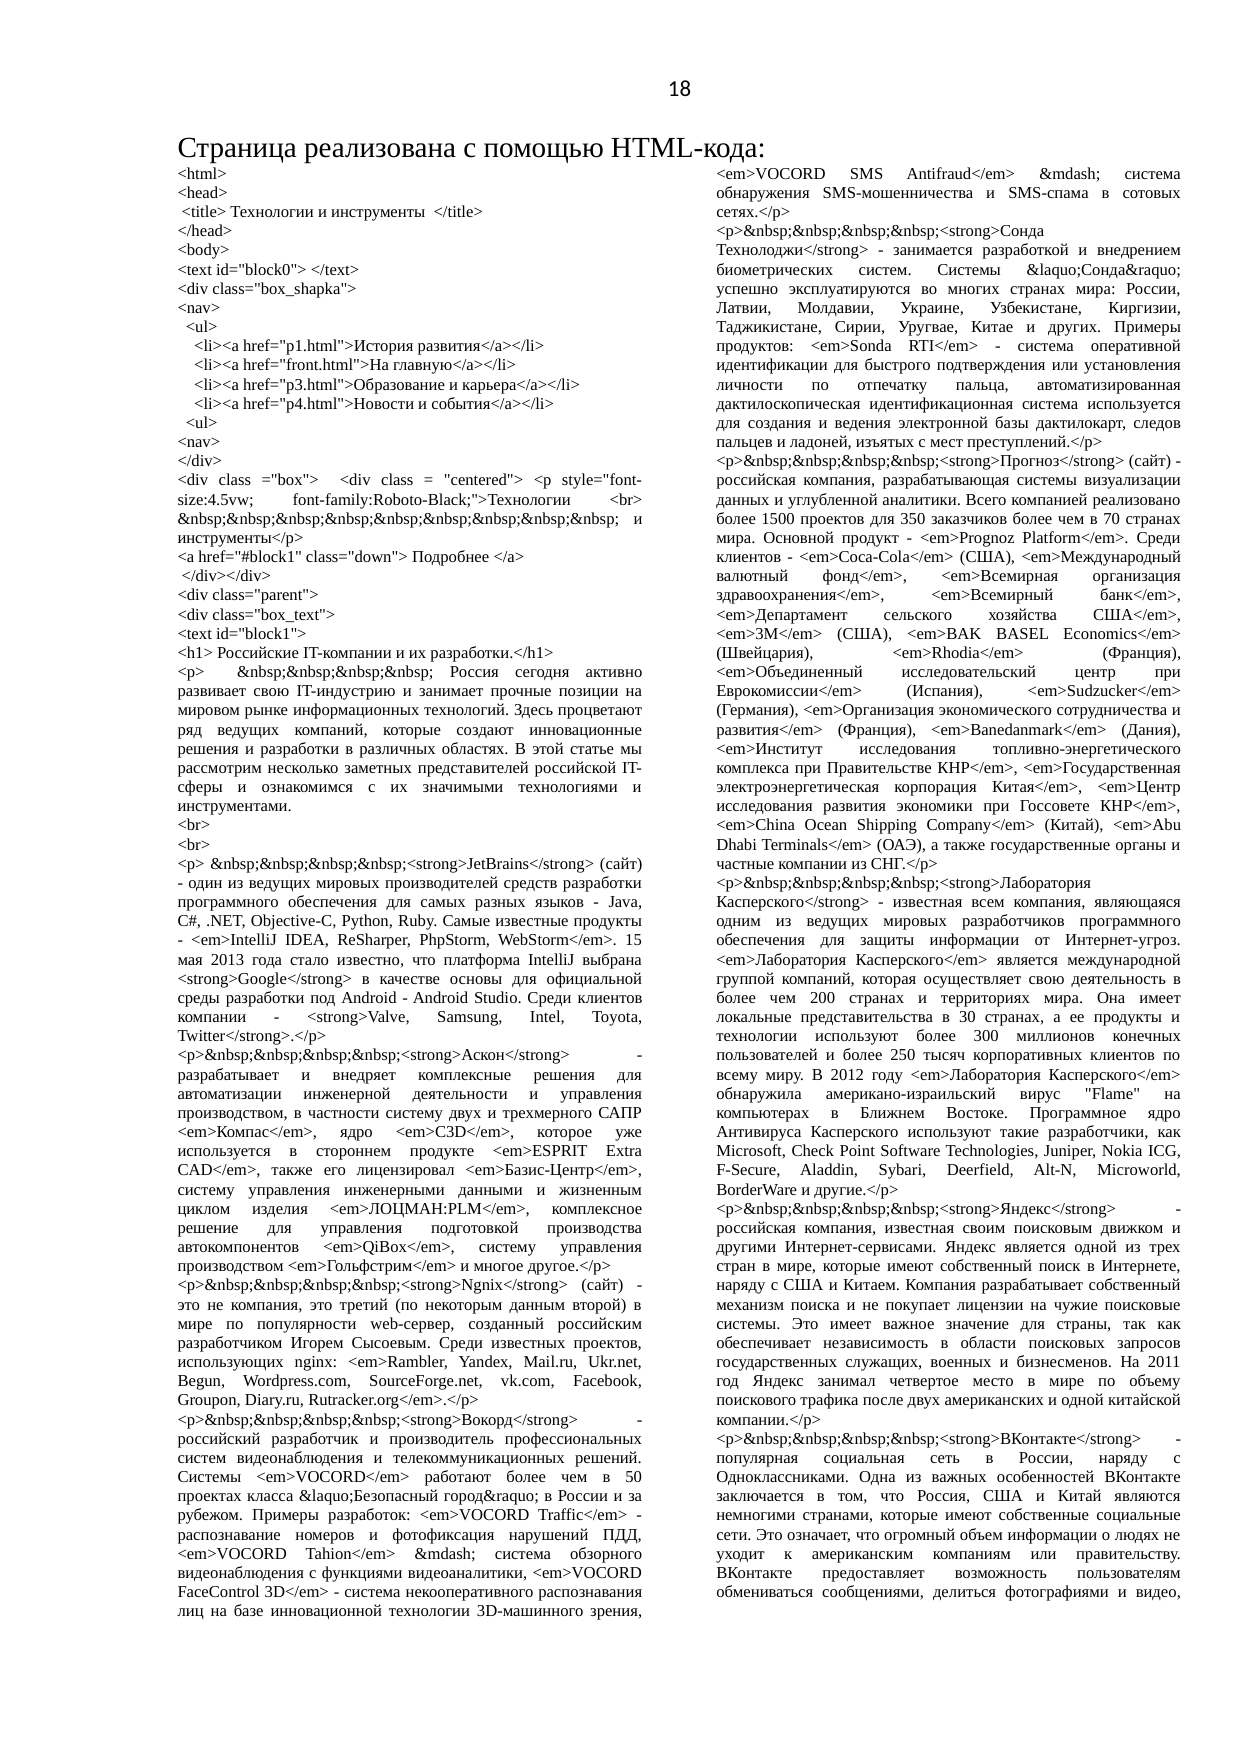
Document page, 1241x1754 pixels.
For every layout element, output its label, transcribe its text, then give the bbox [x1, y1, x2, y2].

list <p>&nbsp;&nbsp;&nbsp;&nbsp;<strong>Яндекс</strong> - российская компания, известная своим поисковым движком и другими Интернет-сервисами. Яндекс является одной из трех стран в мире, которые имеют собственный поиск в Интернете, наряду с США и Китаем. Компания разрабатывает собственный механизм поиска и не покупает лицензии на чужие поисковые системы. Это имеет важное значение для страны, так как обеспечивает независимость в области поисковых запросов государственных служащих, военных и бизнесменов. На 2011 год Яндекс занимал четвертое место в мире по объему поискового трафика после двух американских и одной китайской компании.</p> [716, 1198, 1181, 1428]
list <a href="#block1" class="down"> Подробнее </a> [177, 547, 642, 566]
list <p>&nbsp;&nbsp;&nbsp;&nbsp;<strong>Ngnix</strong> (сайт) - это не компания, это третий (по некоторым данным второй) в мире по популярности web-сервер, созданный российским разработчиком Игорем Сысоевым. Среди известных проектов, использующих nginx: <em>Rambler, Yandex, Mail.ru, Ukr.net, Begun, Wordpress.com, SourceForge.net, vk.com, Facebook, Groupon, Diary.ru, Rutracker.org</em>.</p> [177, 1275, 642, 1409]
list <p>&nbsp;&nbsp;&nbsp;&nbsp;<strong>Сонда Технолоджи</strong> - занимается разработкой и внедрением биометрических систем. Системы &laquo;Сонда&raquo; успешно эксплуатируются во многих странах мира: России, Латвии, Молдавии, Украине, Узбекистане, Киргизии, Таджикистане, Сирии, Уругвае, Китае и других. Примеры продуктов: <em>Sonda RTI</em> - система оперативной идентификации для быстрого подтверждения или установления личности по отпечатку пальца, автоматизированная дактилоскопическая идентификационная система используется для создания и ведения электронной базы дактилокарт, следов пальцев и ладоней, изъятых с мест преступлений.</p> [716, 221, 1181, 451]
list <p>&nbsp;&nbsp;&nbsp;&nbsp;<strong>Аскон</strong> - разрабатывает и внедряет комплексные решения для автоматизации инженерной деятельности и управления производством, в частности систему двух и трехмерного САПР <em>Компас</em>, ядро <em>C3D</em>, которое уже используется в стороннем продукте <em>ESPRIT Extra CAD</em>, также его лицензировал <em>Базис-Центр</em>, систему управления инженерными данными и жизненным циклом изделия <em>ЛОЦМАН:PLM</em>, комплексное решение для управления подготовкой производства автокомпонентов <em>QiBox</em>, систему управления производством <em>Гольфстрим</em> и многое другое.</p> [177, 1045, 642, 1275]
list </div> [177, 451, 642, 470]
list <text id="block0"> </text> [177, 259, 642, 278]
list <ul> [177, 317, 642, 336]
list </div></div> [177, 566, 642, 585]
list <li><a href="p1.html">История развития</a></li> [177, 336, 642, 355]
list <p> &nbsp;&nbsp;&nbsp;&nbsp; Россия сегодня активно развивает свою IT-индустрию и занимает прочные позиции на мировом рынке информационных технологий. Здесь процветают ряд ведущих компаний, которые создают инновационные решения и разработки в различных областях. В этой статье мы рассмотрим несколько заметных представителей российской IT-сферы и ознакомимся с их значимыми технологиями и инструментами. [177, 662, 642, 815]
list <div class="parent"> [177, 585, 642, 604]
list <title> Технологии и инструменты </title> [177, 202, 642, 221]
list <ul> [177, 413, 642, 432]
list <p>&nbsp;&nbsp;&nbsp;&nbsp;<strong>Прогноз</strong> (сайт) - российская компания, разрабатывающая системы визуализации данных и углубленной аналитики. Всего компанией реализовано более 1500 проектов для 350 заказчиков более чем в 70 странах мира. Основной продукт - <em>Prognoz Platform</em>. Среди клиентов - <em>Coca-Cola</em> (США), <em>Международный валютный фонд</em>, <em>Всемирная организация здравоохранения</em>, <em>Всемирный банк</em>, <em>Департамент сельского хозяйства США</em>, <em>3M</em> (США), <em>BAK BASEL Economics</em> (Швейцария), <em>Rhodia</em> (Франция), <em>Объединенный исследовательский центр при Еврокомиссии</em> (Испания), <em>Sudzucker</em> (Германия), <em>Организация экономического сотрудничества и развития</em> (Франция), <em>Banedanmark</em> (Дания), <em>Институт исследования топливно-энергетического комплекса при Правительстве КНР</em>, <em>Государственная электроэнергетическая корпорация Китая</em>, <em>Центр исследования развития экономики при Госсовете КНР</em>, <em>China Ocean Shipping Company</em> (Китай), <em>Abu Dhabi Terminals</em> (ОАЭ), а также государственные органы и частные компании из СНГ.</p> [716, 451, 1181, 873]
list <br> [177, 834, 642, 853]
list <html> [177, 163, 642, 183]
list <p> &nbsp;&nbsp;&nbsp;&nbsp;<strong>JetBrains</strong> (сайт) - один из ведущих мировых производителей средств разработки программного обеспечения для самых разных языков - Java, C#, .NET, Objective-C, Python, Ruby. Самые известные продукты - <em>IntelliJ IDEA, ReSharper, PhpStorm, WebStorm</em>. 15 мая 2013 года стало известно, что платформа IntelliJ выбрана <strong>Google</strong> в качестве основы для официальной среды разработки под Android - Android Studio. Среди клиентов компании - <strong>Valve, Samsung, Intel, Toyota, Twitter</strong>.</p> [177, 853, 642, 1045]
list <text id="block1"> [177, 623, 642, 643]
list <p>&nbsp;&nbsp;&nbsp;&nbsp;<strong>Лаборатория Касперского</strong> - известная всем компания, являющаяся одним из ведущих мировых разработчиков программного обеспечения для защиты информации от Интернет-угроз. <em>Лаборатория Касперского</em> является международной группой компаний, которая осуществляет свою деятельность в более чем 200 странах и территориях мира. Она имеет локальные представительства в 30 странах, а ее продукты и технологии используют более 300 миллионов конечных пользователей и более 250 тысяч корпоративных клиентов по всему миру. В 2012 году <em>Лаборатория Касперского</em> обнаружила американо-израильский вирус "Flame" на компьютерах в Ближнем Востоке. Программное ядро Антивируса Касперского используют такие разработчики, как Microsoft, Check Point Software Technologies, Juniper, Nokia ICG, F-Secure, Aladdin, Sybari, Deerfield, Alt-N, Microworld, BorderWare и другие.</p> [716, 873, 1181, 1198]
list <head> [177, 183, 642, 202]
list <li><a href="front.html">На главную</a></li> [177, 355, 642, 374]
list Страница реализована с помощью HTML-кода: [177, 130, 1181, 163]
list </head> [177, 221, 642, 240]
list <li><a href="p3.html">Образование и карьера</a></li> [177, 374, 642, 393]
list <li><a href="p4.html">Новости и события</a></li> [177, 393, 642, 413]
list <nav> [177, 432, 642, 451]
list <nav> [177, 298, 642, 317]
list <p>&nbsp;&nbsp;&nbsp;&nbsp;<strong>Вокорд</strong> - российский разработчик и производитель профессиональных систем видеонаблюдения и телекоммуникационных решений. Системы <em>VOCORD</em> работают более чем в 50 проектах класса &laquo;Безопасный город&raquo; в России и за рубежом. Примеры разработок: <em>VOCORD Traffic</em> - распознавание номеров и фотофиксация нарушений ПДД, <em>VOCORD Tahion</em> &mdash; система обзорного видеонаблюдения с функциями видеоаналитики, <em>VOCORD FaceControl 3D</em> - система некооперативного распознавания лиц на базе инновационной технологии 3D-машинного зрения, <em>VOCORD SMS Antifraud</em> &mdash; система обнаружения SMS-мошенничества и SMS-спама в сотовых сетях.</p> [177, 1409, 642, 1620]
list <br> [177, 815, 642, 834]
list <body> [177, 240, 642, 259]
list <h1> Российские IT-компании и их разработки.</h1> [177, 643, 642, 662]
list <div class ="box"> <div class = "centered"> <p style="font-size:4.5vw; font-family:Roboto-Black;">Технологии <br> &nbsp;&nbsp;&nbsp;&nbsp;&nbsp;&nbsp;&nbsp;&nbsp;&nbsp; и инструменты</p> [177, 470, 642, 547]
list <div class="box_text"> [177, 604, 642, 623]
list <div class="box_shapka"> [177, 278, 642, 298]
